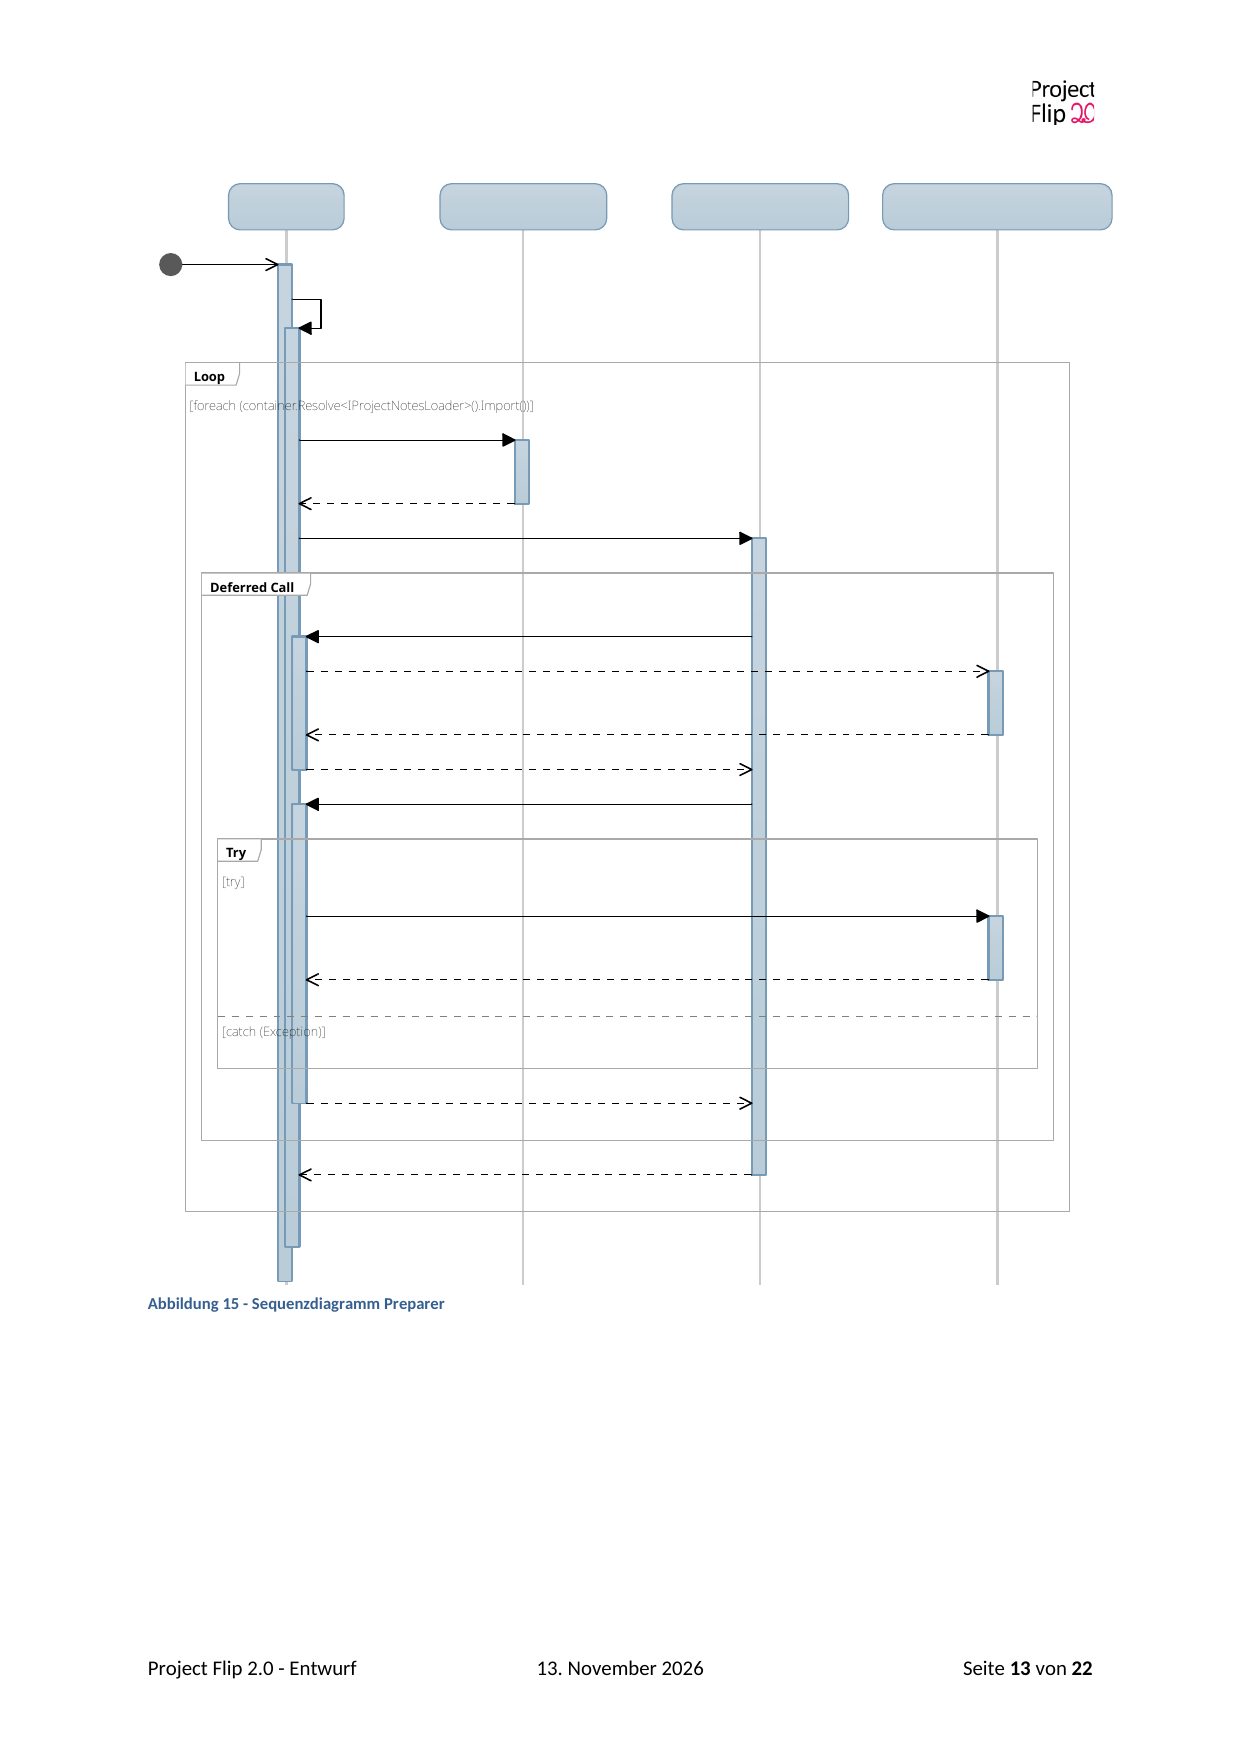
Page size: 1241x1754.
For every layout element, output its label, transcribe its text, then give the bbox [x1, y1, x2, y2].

text Abbildung 15 - Sequenzdiagramm Preparer [148, 1293, 1093, 1313]
picture [1081, 79, 1097, 124]
